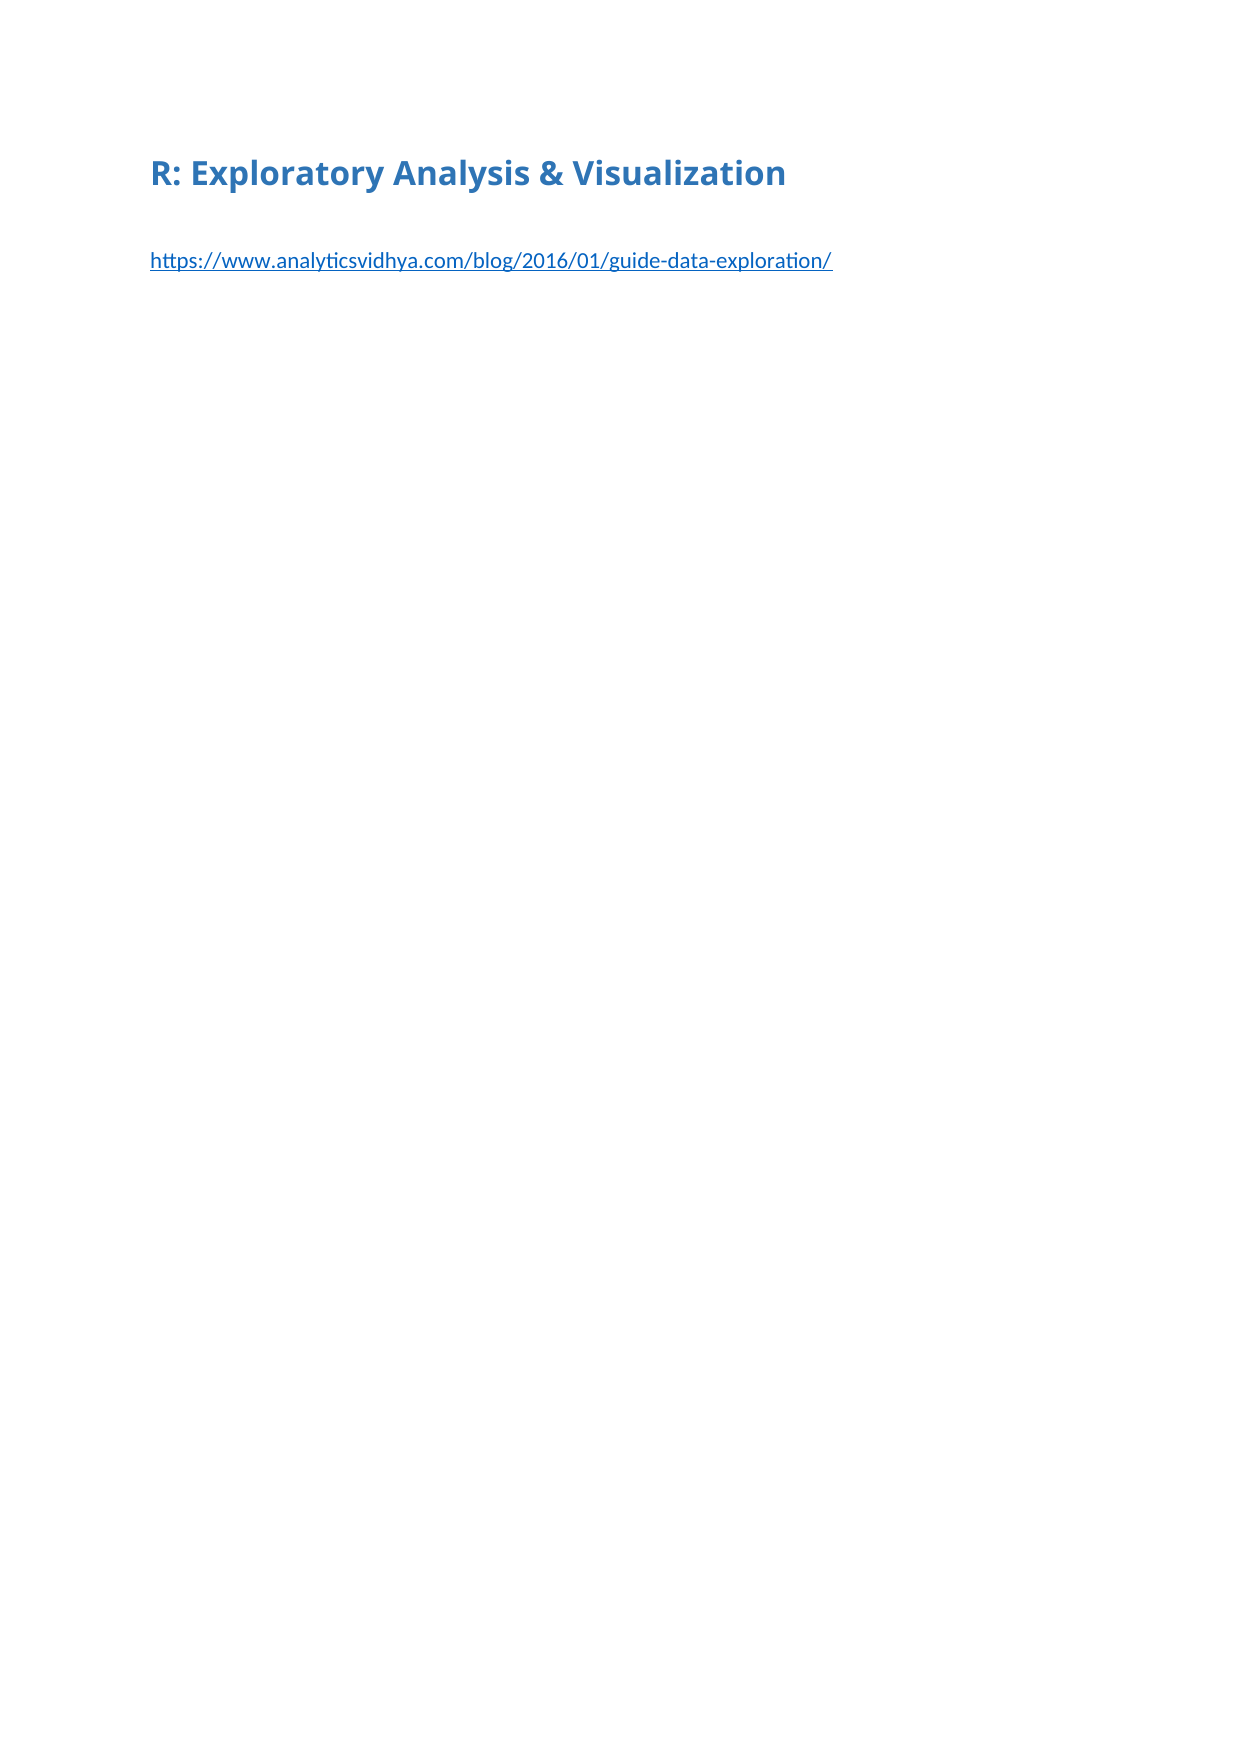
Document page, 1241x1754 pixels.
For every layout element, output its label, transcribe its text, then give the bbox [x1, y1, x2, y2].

text https://www.analyticsvidhya.com/blog/2016/01/guide-data-exploration/ [150, 246, 1090, 274]
subtitle R: Exploratory Analysis & Visualization [150, 150, 1090, 195]
